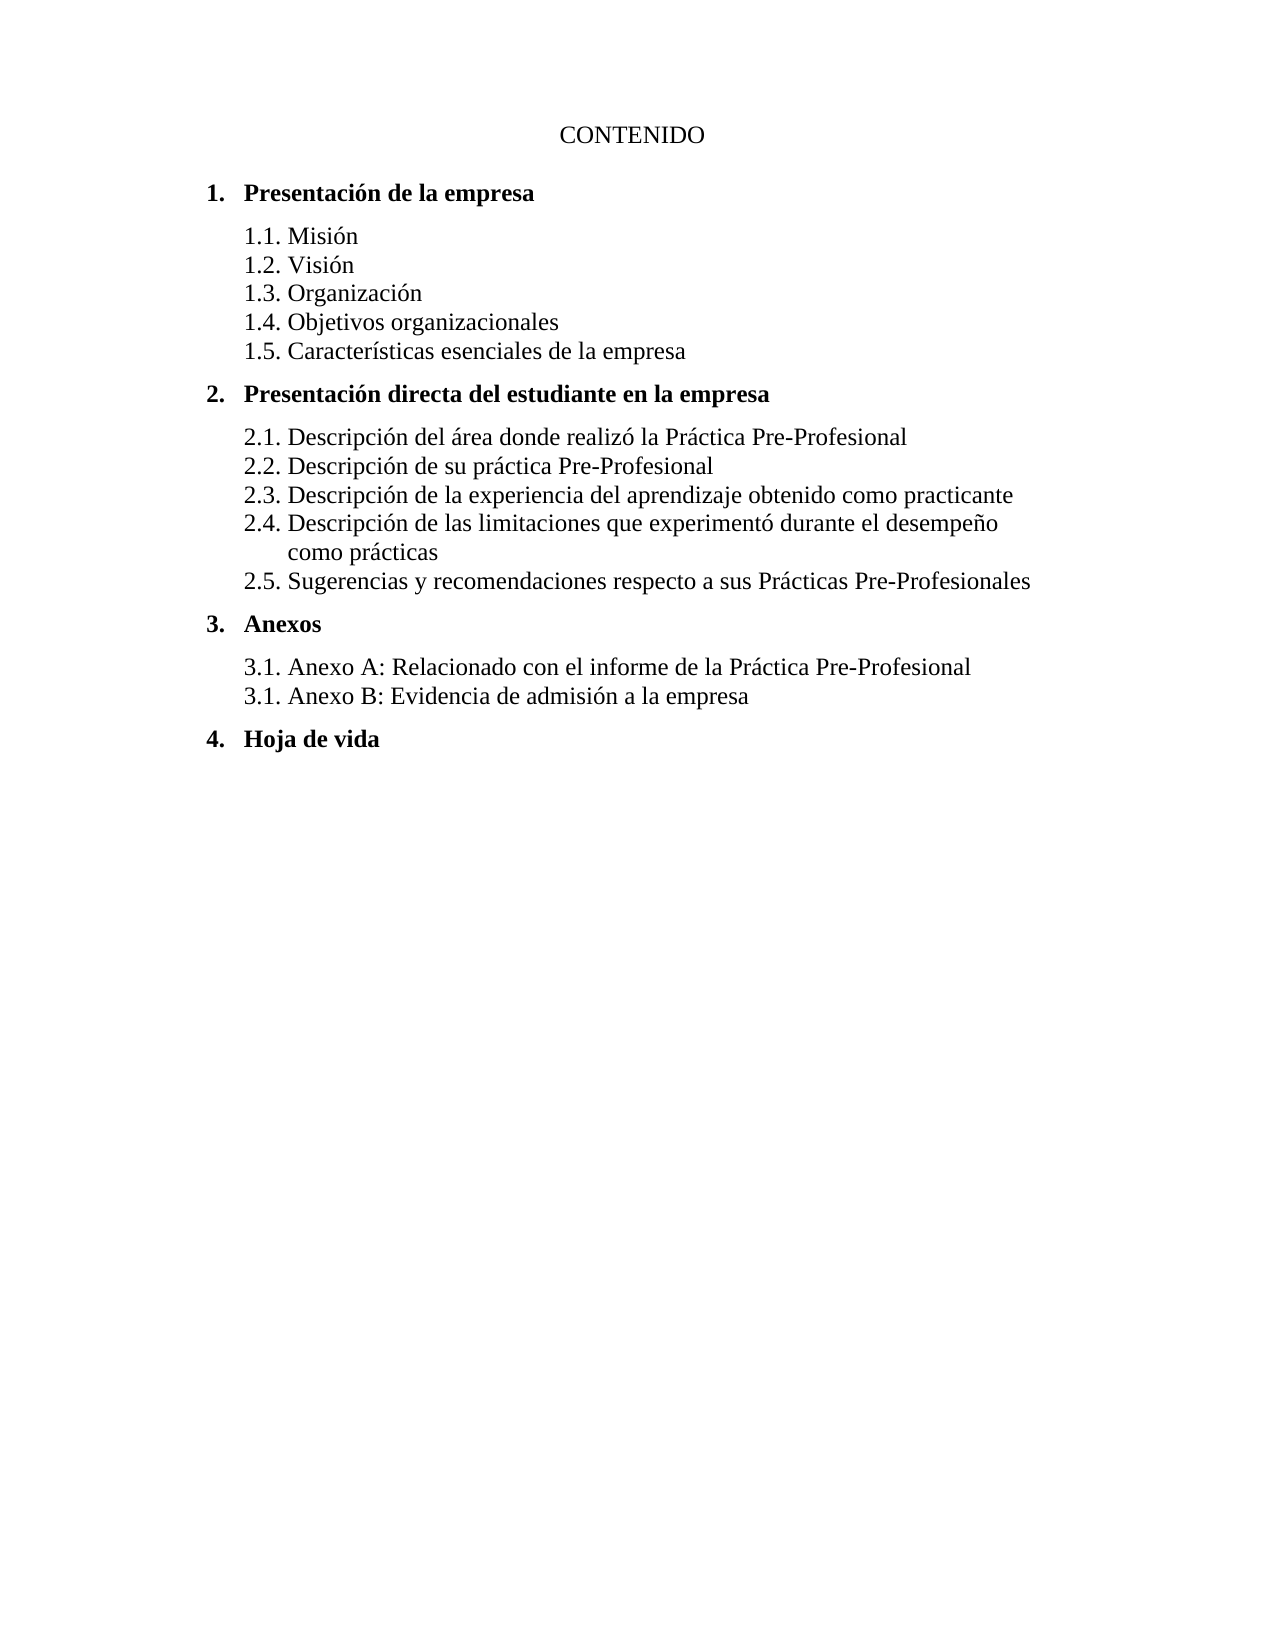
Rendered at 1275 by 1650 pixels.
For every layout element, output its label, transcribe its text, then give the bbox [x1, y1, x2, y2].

list 2.5. Sugerencias y recomendaciones respecto a sus Prácticas Pre-Profesionales [244, 566, 1096, 595]
list Hoja de vida [206, 724, 1096, 753]
list 3.1. Anexo A: Relacionado con el informe de la Práctica Pre-Profesional [244, 652, 1096, 681]
list como prácticas [244, 537, 1096, 566]
list Presentación directa del estudiante en la empresa [206, 379, 1096, 408]
list 1.1. Misión [244, 221, 1096, 250]
list 2.4. Descripción de las limitaciones que experimentó durante el desempeño [244, 508, 1096, 537]
list 1.5. Características esenciales de la empresa [244, 336, 1096, 365]
list Presentación de la empresa [206, 178, 1096, 207]
list 1.4. Objetivos organizacionales [244, 307, 1096, 336]
text CONTENIDO [169, 120, 1096, 149]
list 2.3. Descripción de la experiencia del aprendizaje obtenido como practicante [244, 480, 1096, 508]
list 2.1. Descripción del área donde realizó la Práctica Pre-Profesional [244, 422, 1096, 451]
list 3.1. Anexo B: Evidencia de admisión a la empresa [244, 681, 1096, 710]
list 1.3. Organización [244, 278, 1096, 307]
list 1.2. Visión [244, 250, 1096, 278]
list Anexos [206, 609, 1096, 638]
list 2.2. Descripción de su práctica Pre-Profesional [244, 451, 1096, 480]
